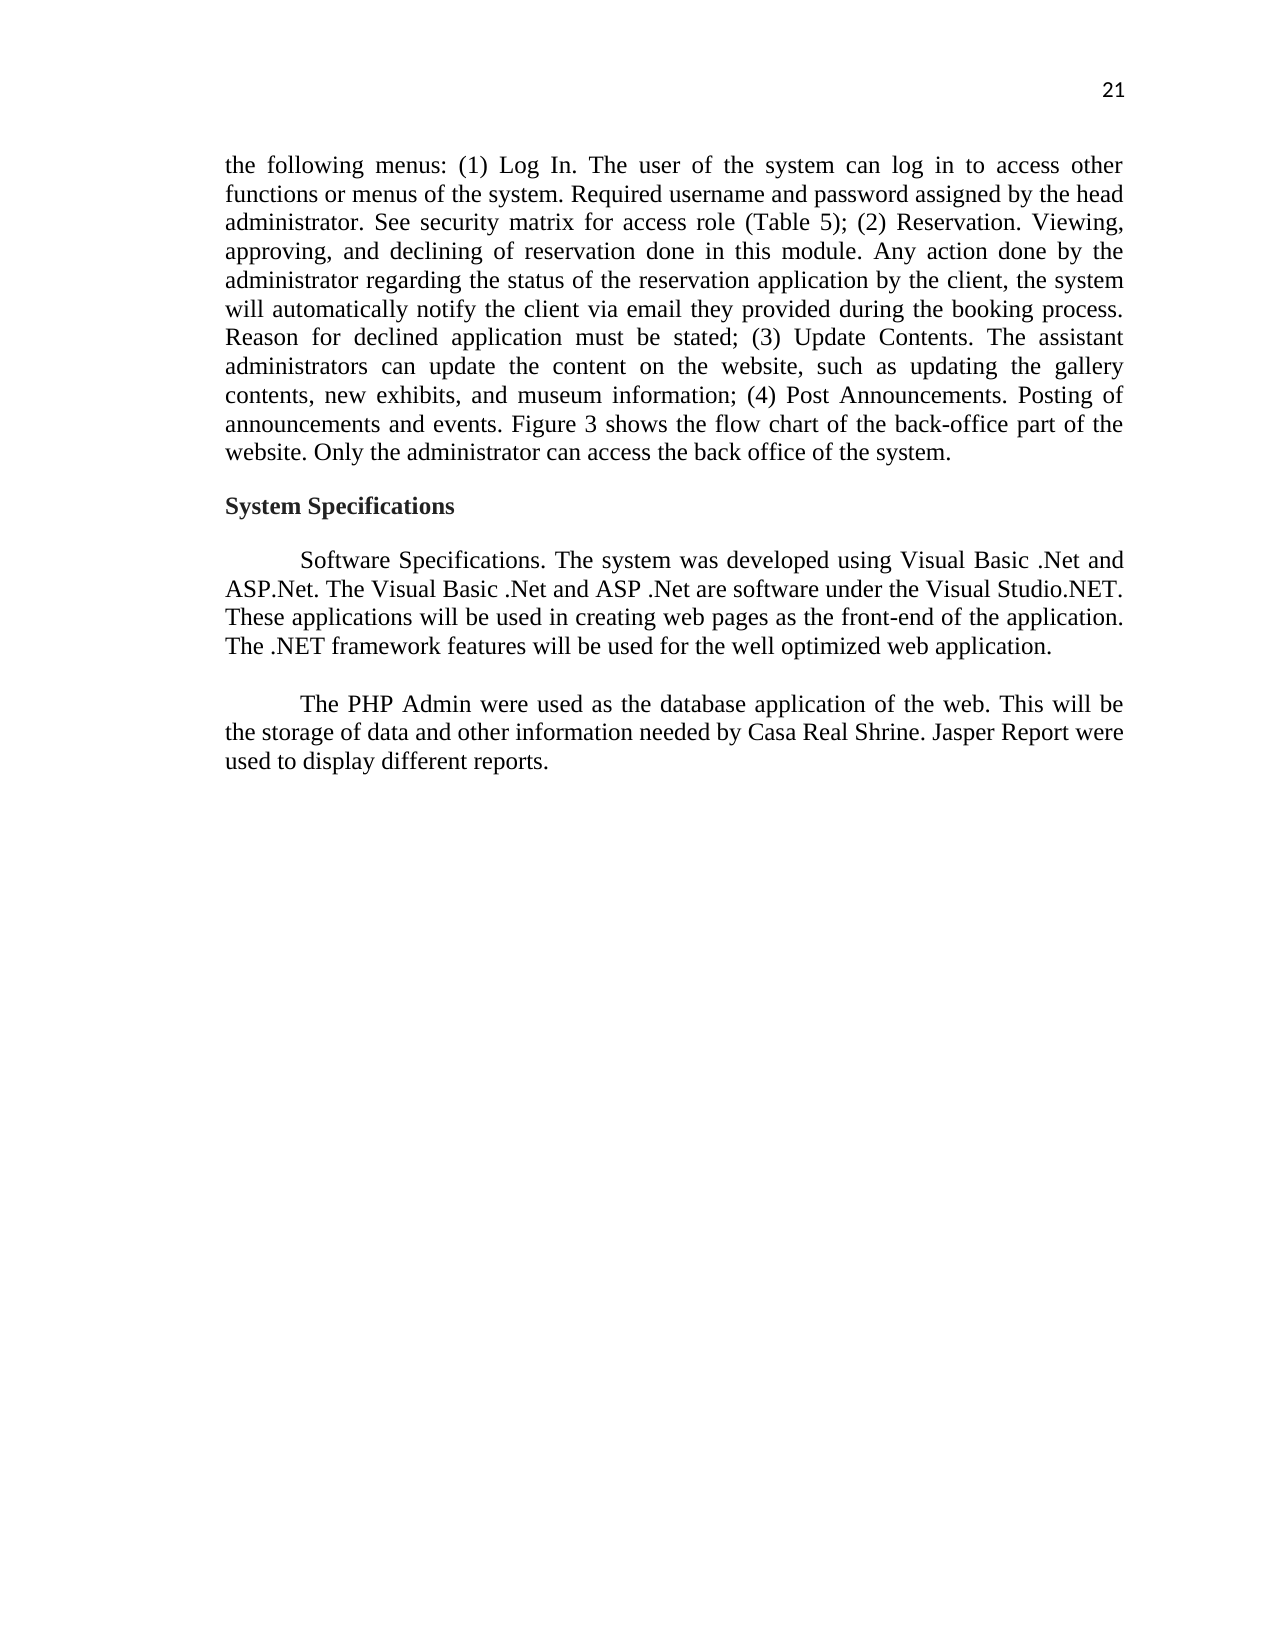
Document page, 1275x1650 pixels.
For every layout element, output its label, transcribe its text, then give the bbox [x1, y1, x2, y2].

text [225, 150, 1125, 466]
text Software Specifications. The system was developed using Visual Basic .Net and ASP.Net. The Visual Basic .Net and ASP .Net are software under the Visual Studio.NET. These applications will be used in creating web pages as the front-end of the application. The .NET framework features will be used for the well optimized web application. [225, 545, 1125, 660]
text System Specifications [225, 491, 1125, 520]
text The PHP Admin were used as the database application of the web. This will be the storage of data and other information needed by Casa Real Shrine. Jasper Report were used to display different reports. [225, 689, 1125, 775]
